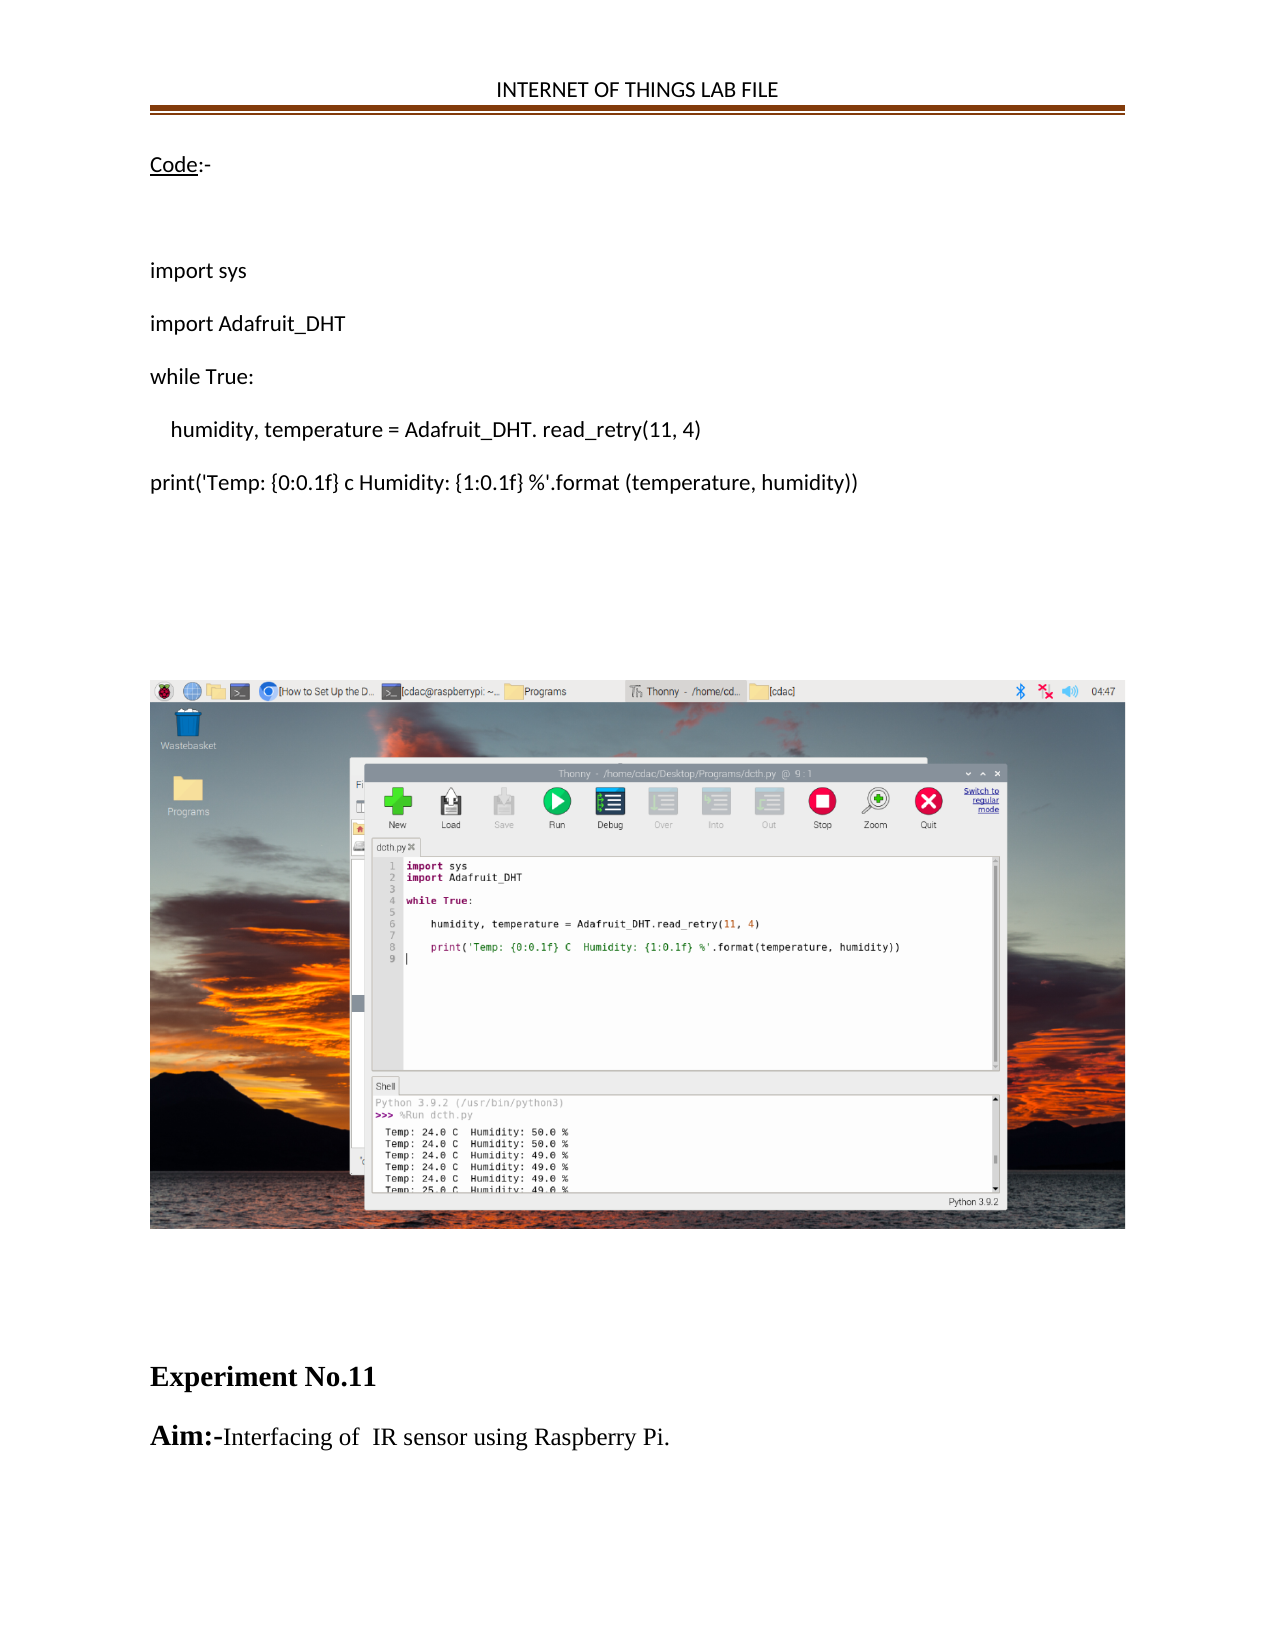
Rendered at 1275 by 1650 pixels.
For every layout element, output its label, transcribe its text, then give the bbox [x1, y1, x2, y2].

text humidity, temperature = Adafruit_DHT. read_retry(11, 4) [150, 415, 1125, 443]
text Experiment No.11 [150, 1359, 1125, 1393]
picture [150, 680, 1125, 1229]
text import Adafruit_DHT [150, 309, 1125, 337]
text import sys [150, 256, 1125, 284]
text print('Temp: {0:0.1f} с Humidity: {1:0.1f} %'.format (temperature, humidity)) [150, 468, 1125, 496]
text Code:- [150, 150, 1125, 178]
text Aim:-Interfacing of IR sensor using Raspberry Pi. [150, 1418, 1125, 1452]
text while True: [150, 362, 1125, 390]
